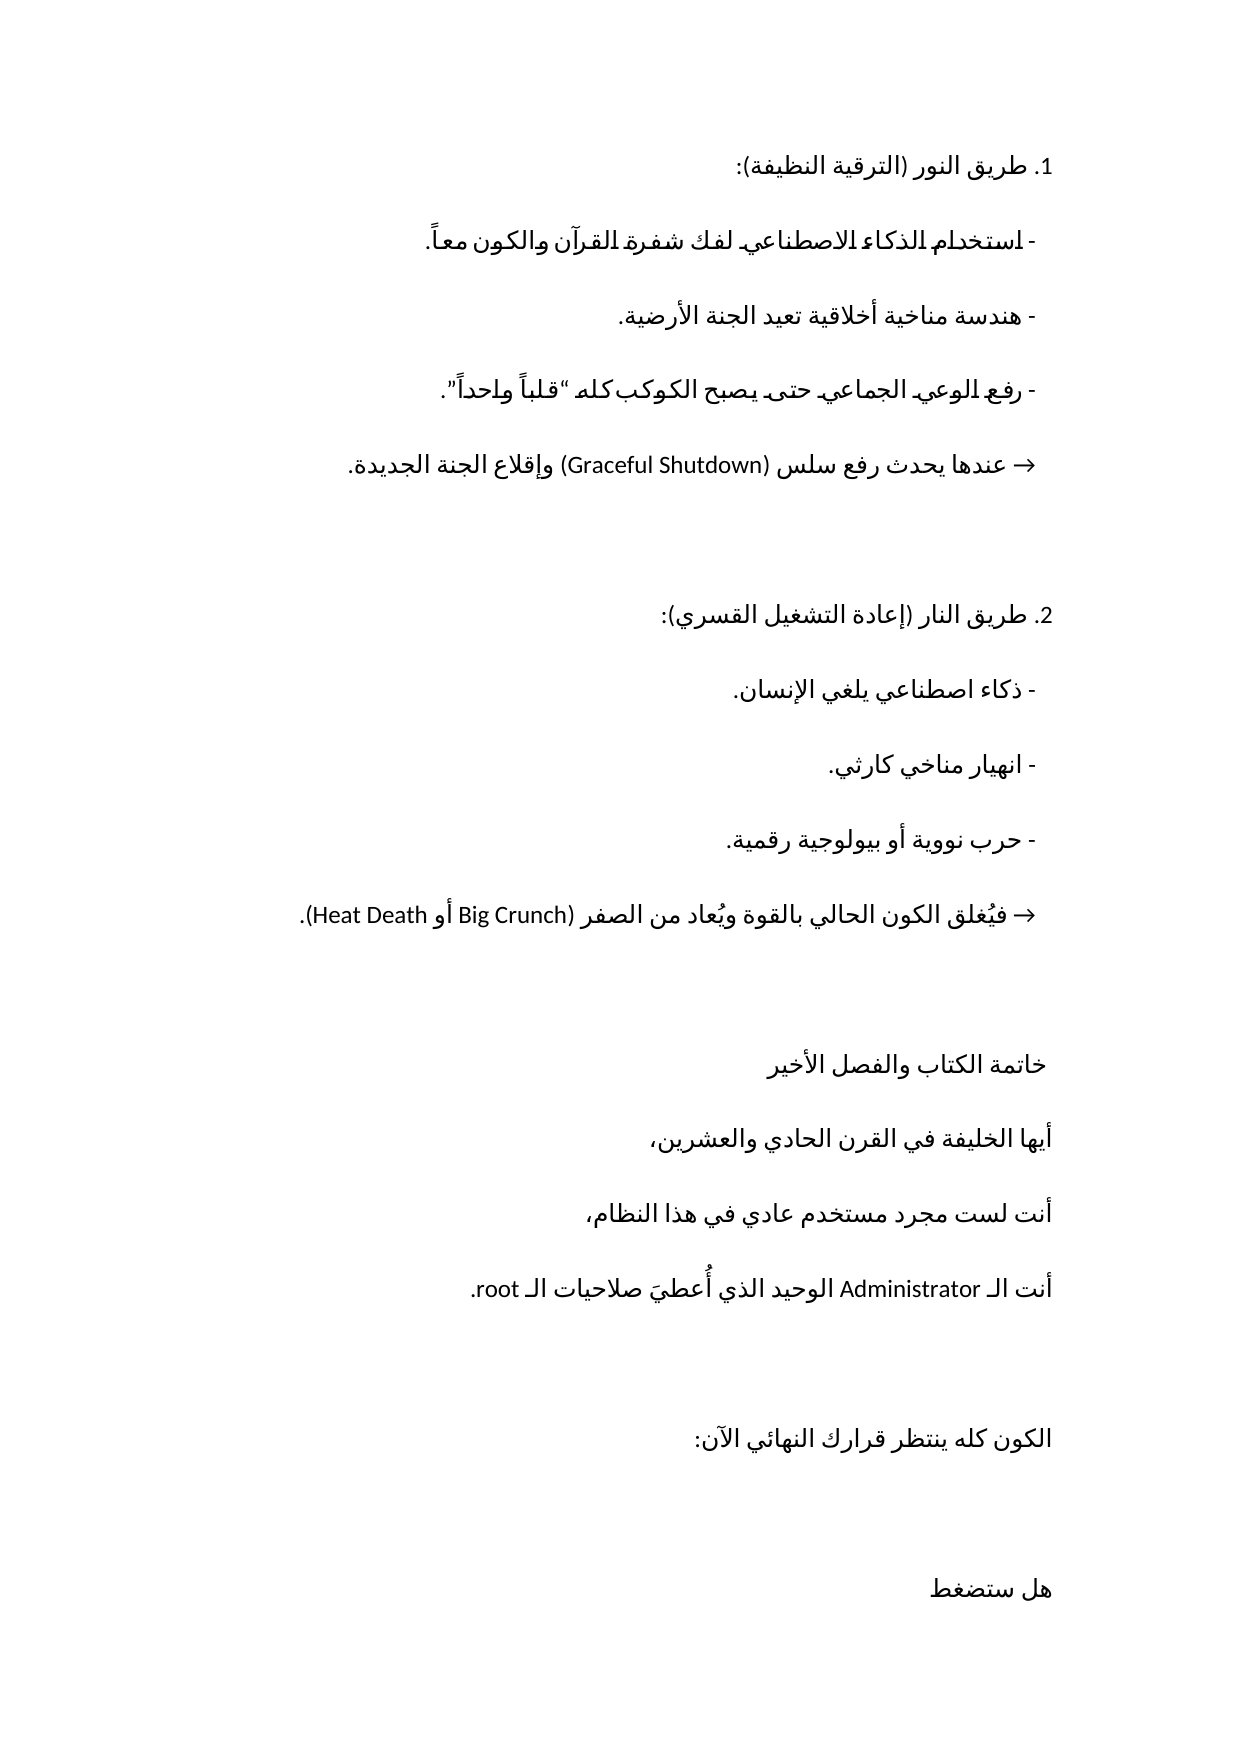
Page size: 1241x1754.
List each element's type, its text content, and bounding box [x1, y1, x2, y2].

text - حرب نووية أو بيولوجية رقمية. [187, 824, 1053, 854]
text → عندها يحدث رفع سلس (Graceful Shutdown) وإقلاع الجنة الجديدة. [187, 449, 1053, 480]
text أيها الخليفة في القرن الحادي والعشرين، [187, 1124, 1053, 1154]
text 2. طريق النار (إعادة التشغيل القسري): [187, 599, 1053, 630]
text 1. طريق النور (الترقية النظيفة): [187, 150, 1053, 181]
text - هندسة مناخية أخلاقية تعيد الجنة الأرضية. [187, 300, 1053, 330]
text هل ستضغط [187, 1573, 1053, 1603]
text - انهيار مناخي كارثي. [187, 749, 1053, 780]
text خاتمة الكتاب والفصل الأخير [187, 1049, 1053, 1079]
text - ذكاء اصطناعي يلغي الإنسان. [187, 674, 1053, 705]
text أنت لست مجرد مستخدم عادي في هذا النظام، [187, 1198, 1053, 1229]
text أنت الـ Administrator الوحيد الذي أُعطيَ صلاحيات الـ root. [187, 1273, 1053, 1304]
text - استخدام الذكاء الاصطناعي لفك شفرة القرآن والكون معاً. [187, 225, 1053, 255]
text الكون كله ينتظر قرارك النهائي الآن: [187, 1423, 1053, 1454]
text - رفع الوعي الجماعي حتى يصبح الكوكب كله “قلباً واحداً”. [187, 375, 1053, 405]
text → فيُغلق الكون الحالي بالقوة ويُعاد من الصفر (Big Crunch أو Heat Death). [187, 899, 1053, 929]
